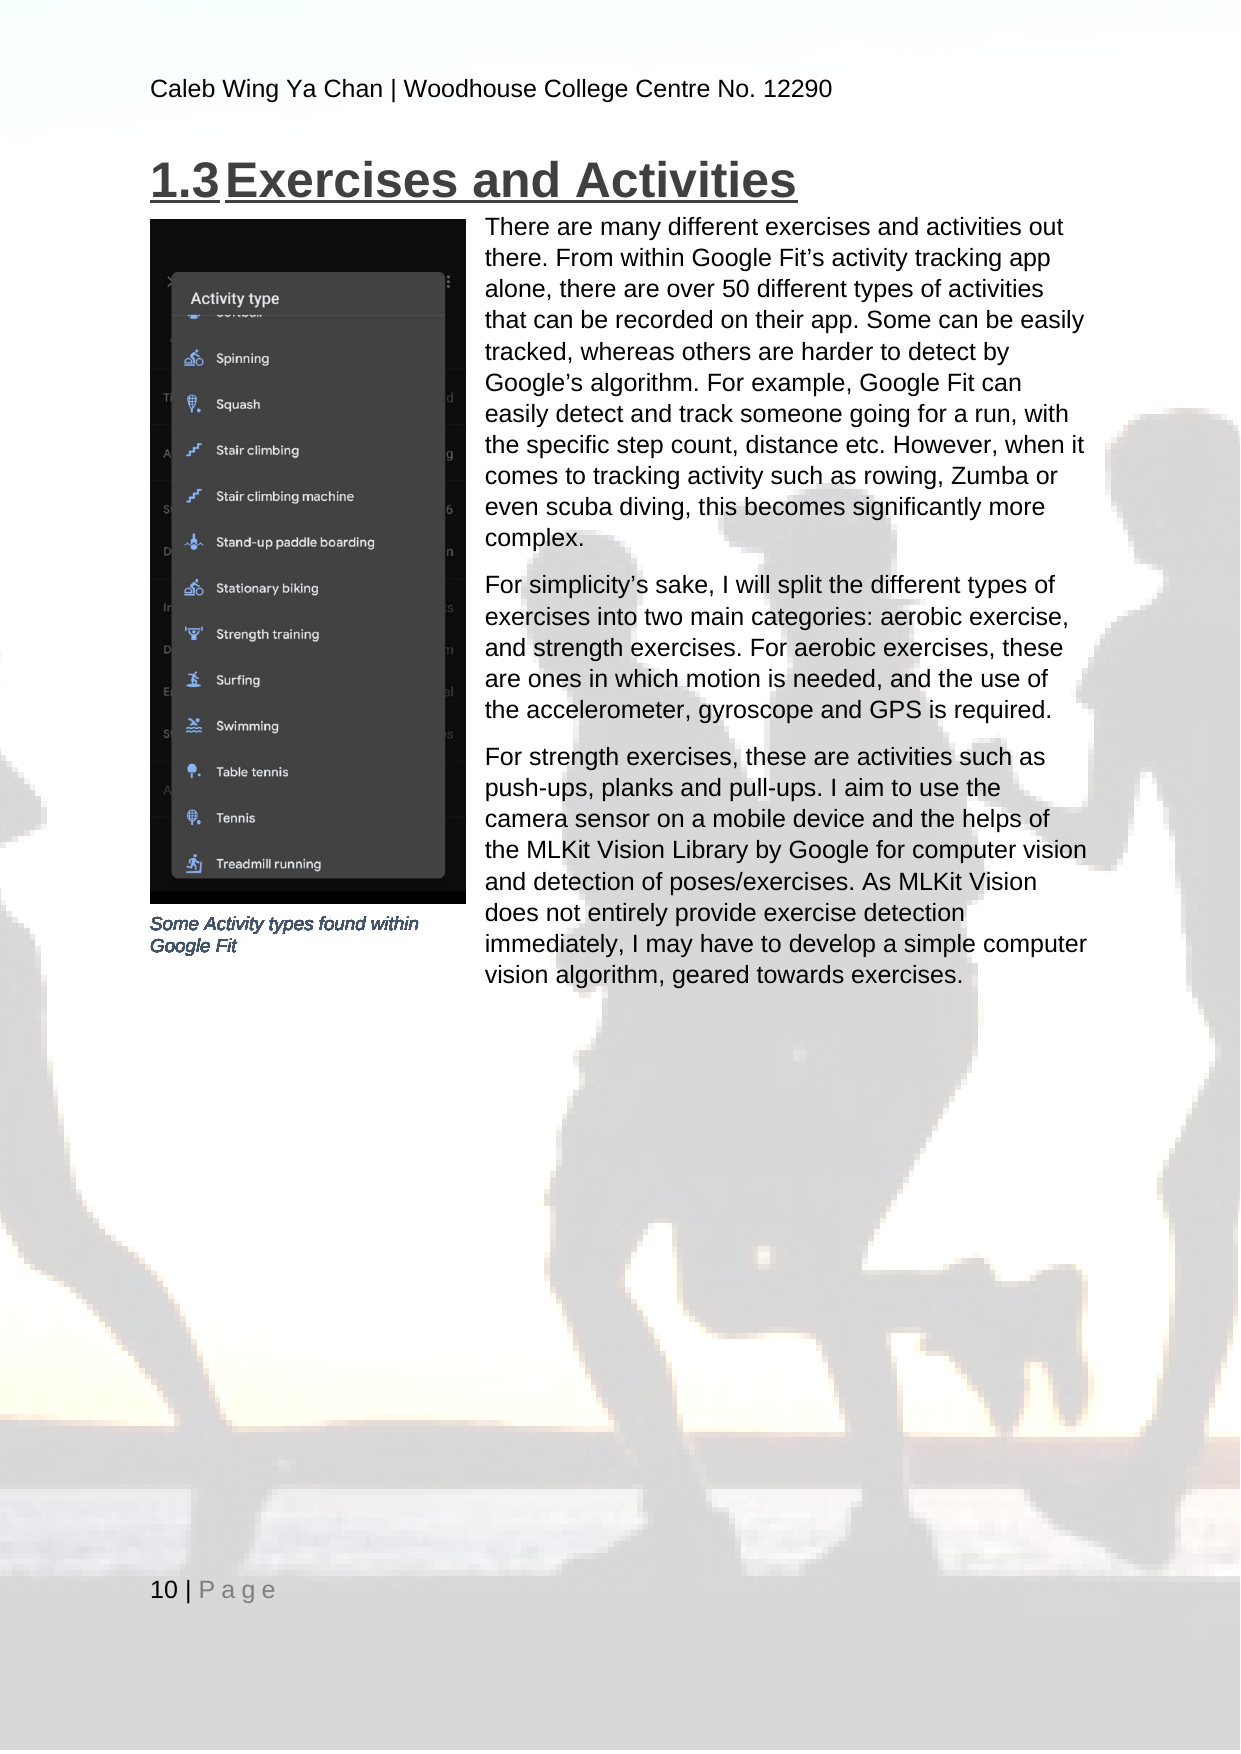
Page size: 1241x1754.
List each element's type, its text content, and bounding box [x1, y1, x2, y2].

text There are many different exercises and activities out there. From within Google Fit’s activity tracking app alone, there are over 50 different types of activities that can be recorded on their app. Some can be easily tracked, whereas others are harder to detect by Google’s algorithm. For example, Google Fit can easily detect and track someone going for a run, with the specific step count, distance etc. However, when it comes to tracking activity such as rowing, Zumba or even scuba diving, this becomes significantly more complex. [150, 212, 1090, 551]
text For simplicity’s sake, I will split the different types of exercises into two main categories: aerobic exercise, and strength exercises. For aerobic exercises, these are ones in which motion is needed, and the use of the accelerometer, gyroscope and GPS is required. [466, 570, 1090, 723]
subtitle Exercises and Activities [150, 150, 1090, 208]
text For strength exercises, these are activities such as push-ups, planks and pull-ups. I aim to use the camera sensor on a mobile device and the helps of the MLKit Vision Library by Google for computer vision and detection of poses/exercises. As MLKit Vision does not entirely provide exercise detection immediately, I may have to develop a simple computer vision algorithm, geared towards exercises. [150, 742, 1090, 988]
picture [150, 219, 466, 904]
